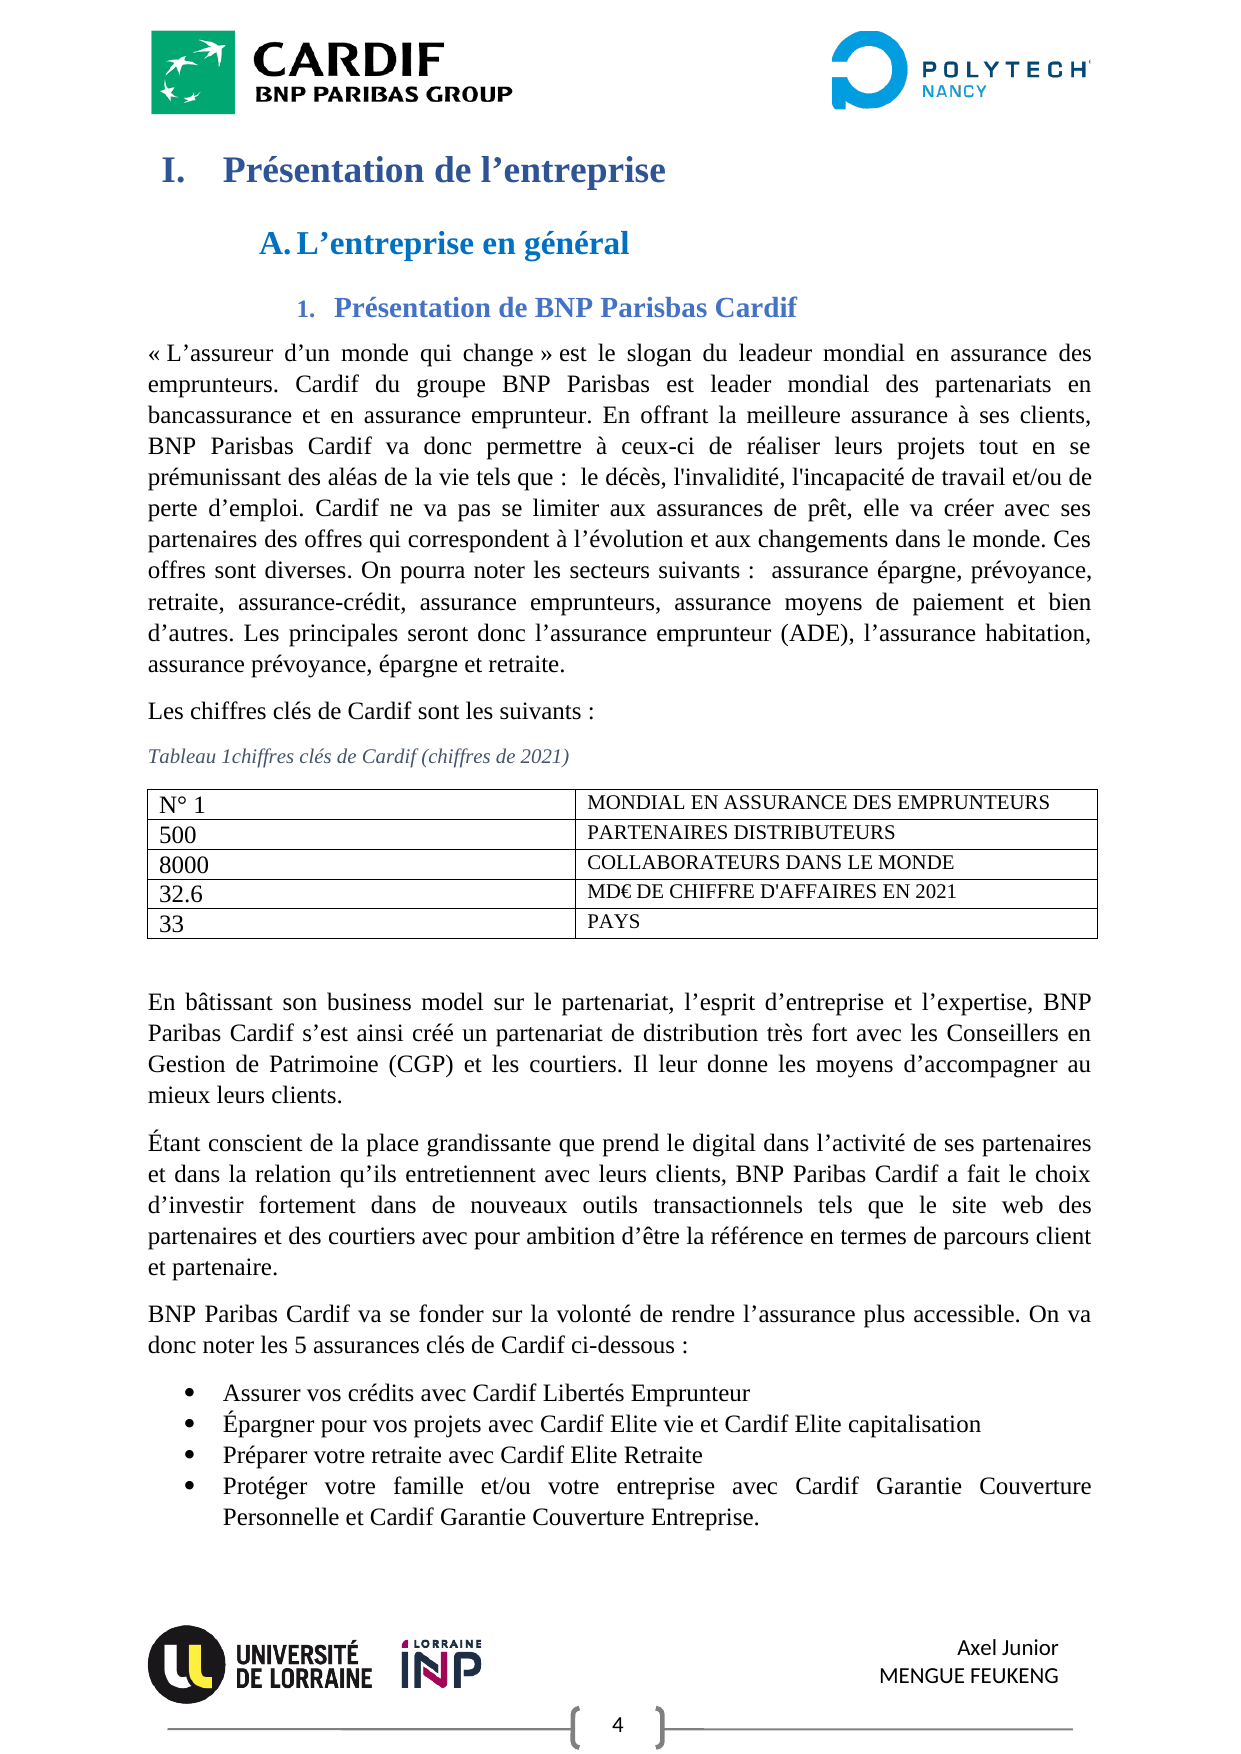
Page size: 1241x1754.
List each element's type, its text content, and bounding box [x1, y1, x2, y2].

picture [846, 103, 860, 109]
table_cell PARTENAIRES DISTRIBUTEURS [576, 820, 1097, 849]
table_cell 32.6 [148, 880, 575, 908]
table_header MONDIAL EN ASSURANCE DES EMPRUNTEURS [576, 790, 1097, 819]
text Les chiffres clés de Cardif sont les suivants : [148, 696, 1093, 725]
picture [147, 26, 514, 117]
list Épargner pour vos projets avec Cardif Elite vie et Cardif Elite capitalisation [185, 1409, 1093, 1438]
text Étant conscient de la place grandissante que prend le digital dans l’activité de ses partenaires et dans la relation qu’ils entretiennent avec leurs clients, BNP Paribas Cardif a fait le choix d’investir fortement dans de nouveaux outils transactionnels tels que le site web des partenaires et des courtiers avec pour ambition d’être la référence en termes de parcours client et partenaire. [148, 1128, 1093, 1281]
picture [147, 1625, 482, 1704]
picture [831, 31, 856, 57]
table_cell 500 [148, 820, 575, 849]
list Protéger votre famille et/ou votre entreprise avec Cardif Garantie Couverture Personnelle et Cardif Garantie Couverture Entreprise. [185, 1471, 1093, 1531]
list Préparer votre retraite avec Cardif Elite Retraite [185, 1440, 1093, 1469]
text « L’assureur d’un monde qui change » est le slogan du leadeur mondial en assurance des emprunteurs. Cardif du groupe BNP Parisbas est leader mondial des partenariats en bancassurance et en assurance emprunteur. En offrant la meilleure assurance à ses clients, BNP Parisbas Cardif va donc permettre à ceux-ci de réaliser leurs projets tout en se prémunissant des aléas de la vie tels que : le décès, l'invalidité, l'incapacité de travail et/ou de perte d’emploi. Cardif ne va pas se limiter aux assurances de prêt, elle va créer avec ses partenaires des offres qui correspondent à l’évolution et aux changements dans le monde. Ces offres sont diverses. On pourra noter les secteurs suivants : assurance épargne, prévoyance, retraite, assurance-crédit, assurance emprunteurs, assurance moyens de paiement et bien d’autres. Les principales seront donc l’assurance emprunteur (ADE), l’assurance habitation, assurance prévoyance, épargne et retraite. [148, 338, 1093, 677]
table_cell MD€ DE CHIFFRE D'AFFAIRES EN 2021 [576, 880, 1097, 908]
text BNP Paribas Cardif va se fonder sur la volonté de rendre l’assurance plus accessible. On va donc noter les 5 assurances clés de Cardif ci-dessous : [148, 1299, 1093, 1359]
text En bâtissant son business model sur le partenariat, l’esprit d’entreprise et l’expertise, BNP Paribas Cardif s’est ainsi créé un partenariat de distribution très fort avec les Conseillers en Gestion de Patrimoine (CGP) et les courtiers. Il leur donne les moyens d’accompagner au mieux leurs clients. [148, 987, 1093, 1109]
picture [831, 47, 891, 93]
picture [882, 31, 1091, 108]
table_header N° 1 [148, 790, 575, 819]
subtitle Présentation de BNP Parisbas Cardif [296, 290, 1093, 323]
table_cell COLLABORATEURS DANS LE MONDE [576, 850, 1097, 878]
table_cell 33 [148, 909, 575, 938]
subtitle Présentation de l’entreprise [185, 148, 1093, 191]
text Tableau 1chiffres clés de Cardif (chiffres de 2021) [148, 744, 1093, 768]
subtitle L’entreprise en général [259, 223, 1093, 262]
table_cell 8000 [148, 850, 575, 878]
list Assurer vos crédits avec Cardif Libertés Emprunteur [185, 1378, 1093, 1407]
table_cell PAYS [576, 909, 1097, 938]
